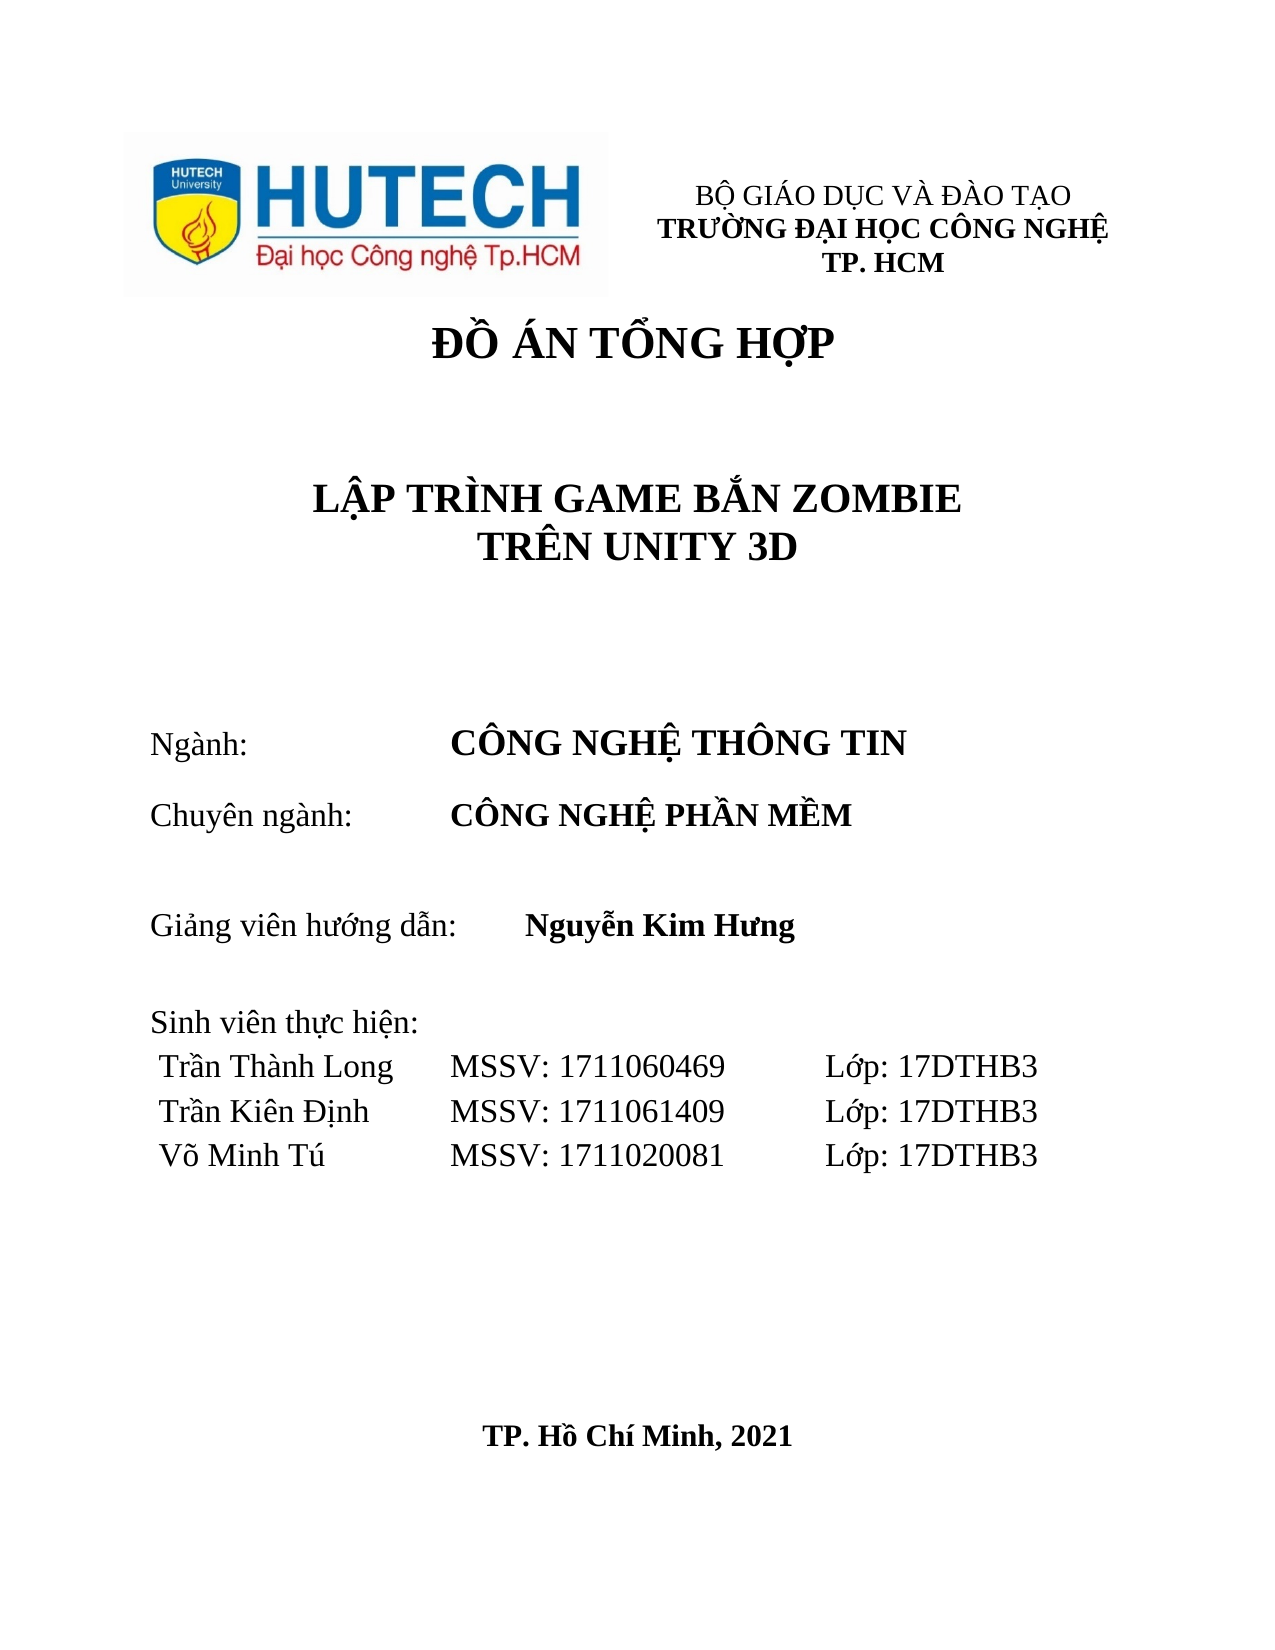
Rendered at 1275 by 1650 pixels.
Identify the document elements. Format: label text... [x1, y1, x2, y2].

text ĐỒ ÁN TỔNG HỢP [75, 210, 1200, 368]
text Ngành: CÔNG NGHỆ THÔNG TIN [75, 721, 1200, 764]
table_header [124, 133, 615, 316]
text Giảng viên hướng dẫn: Nguyễn Kim Hưng [75, 905, 1200, 944]
text Sinh viên thực hiện: [75, 1003, 1200, 1041]
text Trần Kiên Định MSSV: 1711061409 Lớp: 17DTHB3 [75, 1091, 1200, 1129]
text Chuyên ngành: CÔNG NGHỆ PHẦN MỀM [75, 795, 1200, 833]
picture [123, 132, 609, 297]
text TP. Hồ Chí Minh, 2021 [75, 1418, 1200, 1453]
text LẬP TRÌNH GAME BẮN ZOMBIE [75, 474, 1200, 522]
text Trần Thành Long MSSV: 1711060469 Lớp: 17DTHB3 [75, 1047, 1200, 1085]
text TRÊN UNITY 3D [75, 522, 1200, 570]
text Võ Minh Tú MSSV: 1711020081 Lớp: 17DTHB3 [75, 1135, 1200, 1173]
table_header BỘ GIÁO DỤC VÀ ĐÀO TẠO TRƯỜNG ĐẠI HỌC CÔNG NGHỆ TP. HCM [615, 133, 1151, 316]
